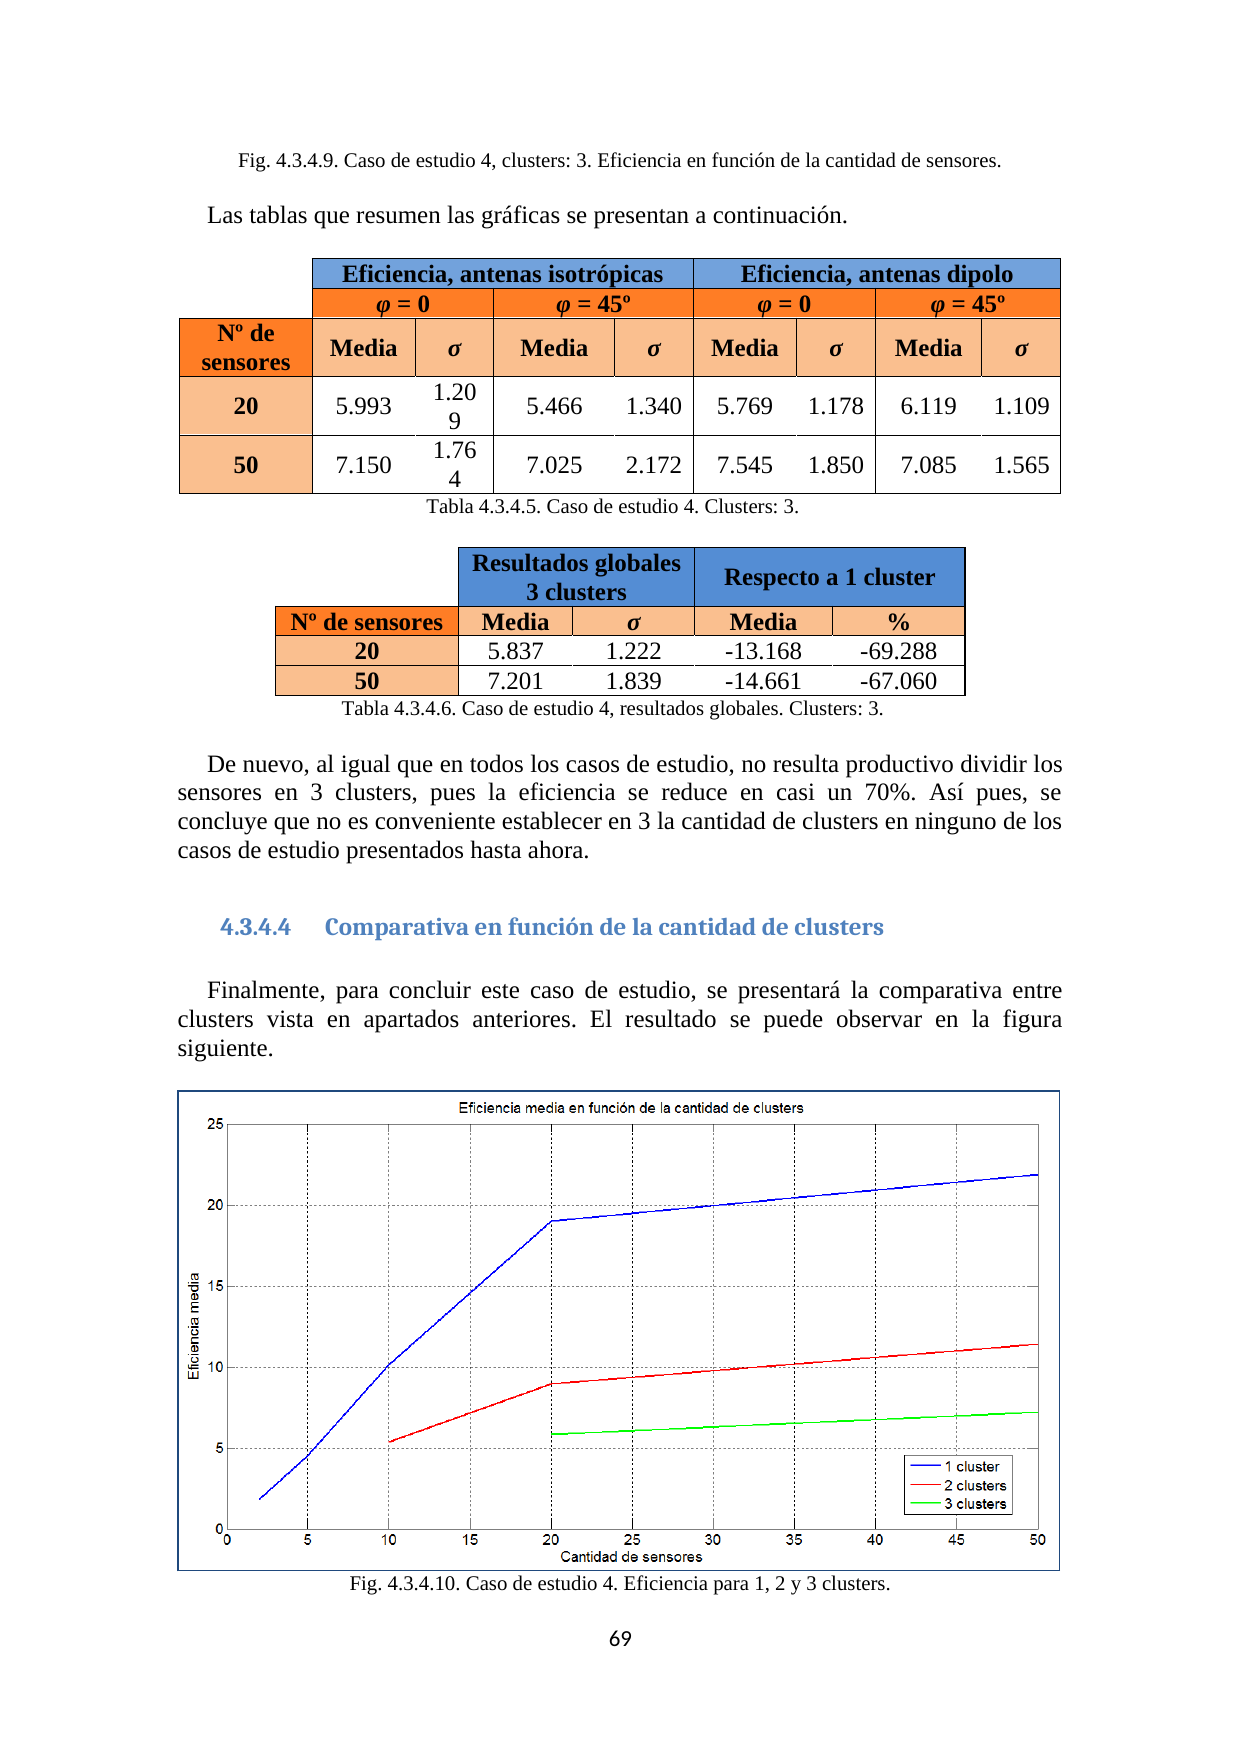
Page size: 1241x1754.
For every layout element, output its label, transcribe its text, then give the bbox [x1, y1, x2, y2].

picture [179, 1092, 1059, 1570]
text Tabla 4.3.4.5. Caso de estudio 4. Clusters: 3. [0, 494, 1226, 518]
table_cell 1.178 [797, 377, 875, 434]
table_cell 1.109 [982, 377, 1060, 434]
table_cell φ = 45º [494, 289, 693, 317]
table_cell Media [313, 319, 415, 376]
table_cell -13.168 [695, 636, 832, 665]
table_cell 20 [276, 636, 458, 665]
table_cell -67.060 [833, 666, 964, 695]
table_cell σ [615, 319, 693, 376]
table_cell 20 [180, 377, 312, 434]
table_cell 7.150 [313, 436, 415, 493]
table_header Eficiencia, antenas dipolo [694, 259, 1060, 288]
table_cell 5.993 [313, 377, 415, 434]
table_cell σ [797, 319, 875, 376]
table_cell σ [982, 319, 1060, 376]
table_cell φ = 45º [876, 289, 1060, 317]
table_cell 2.172 [615, 436, 693, 493]
table_header Resultados globales 3 clusters [459, 548, 694, 606]
text Las tablas que resumen las gráficas se presentan a continuación. [177, 200, 1063, 229]
table_cell Media [695, 607, 832, 635]
table_cell 1.209 [416, 377, 493, 434]
table_cell Media [494, 319, 614, 376]
table_cell -69.288 [833, 636, 964, 665]
table_cell 7.545 [694, 436, 796, 493]
table_cell 5.466 [494, 377, 614, 434]
table_cell φ = 0 [694, 289, 875, 317]
table_cell % [833, 607, 964, 635]
table_cell 1.850 [797, 436, 875, 493]
table_cell 5.769 [694, 377, 796, 434]
table_cell 7.201 [459, 666, 572, 695]
subtitle Comparativa en función de la cantidad de clusters [220, 913, 1063, 942]
table_cell Nº de sensores [276, 607, 458, 635]
text Fig. 4.3.4.10. Caso de estudio 4. Eficiencia para 1, 2 y 3 clusters. [177, 1571, 1063, 1595]
table_cell -14.661 [695, 666, 832, 695]
table_cell 1.222 [573, 636, 694, 665]
table_cell σ [573, 607, 694, 635]
table_cell 1.340 [615, 377, 693, 434]
table_cell 1.764 [416, 436, 493, 493]
table_cell 6.119 [876, 377, 981, 434]
text Fig. 4.3.4.9. Caso de estudio 4, clusters: 3. Eficiencia en función de la cantidad de sensores. [177, 148, 1063, 172]
table_cell Nº de sensores [180, 319, 312, 376]
table_cell 50 [276, 666, 458, 695]
table_cell 7.085 [876, 436, 981, 493]
table_cell 50 [180, 436, 312, 493]
table_header Respecto a 1 cluster [695, 548, 964, 606]
text De nuevo, al igual que en todos los casos de estudio, no resulta productivo dividir los sensores en 3 clusters, pues la eficiencia se reduce en casi un 70%. Así pues, se concluye que no es conveniente establecer en 3 la cantidad de clusters en ninguno de los casos de estudio presentados hasta ahora. [177, 749, 1063, 864]
text Tabla 4.3.4.6. Caso de estudio 4, resultados globales. Clusters: 3. [0, 696, 1226, 720]
table_cell Media [876, 319, 981, 376]
table_cell 1.565 [982, 436, 1060, 493]
table_cell 5.837 [459, 636, 572, 665]
table_cell 7.025 [494, 436, 614, 493]
table_header Eficiencia, antenas isotrópicas [313, 259, 693, 288]
table_cell Media [459, 607, 572, 635]
table_cell Media [694, 319, 796, 376]
table_cell φ = 0 [313, 289, 493, 317]
table_cell 1.839 [573, 666, 694, 695]
text Finalmente, para concluir este caso de estudio, se presentará la comparativa entre clusters vista en apartados anteriores. El resultado se puede observar en la figura siguiente. [177, 975, 1063, 1061]
table_cell σ [416, 319, 493, 376]
